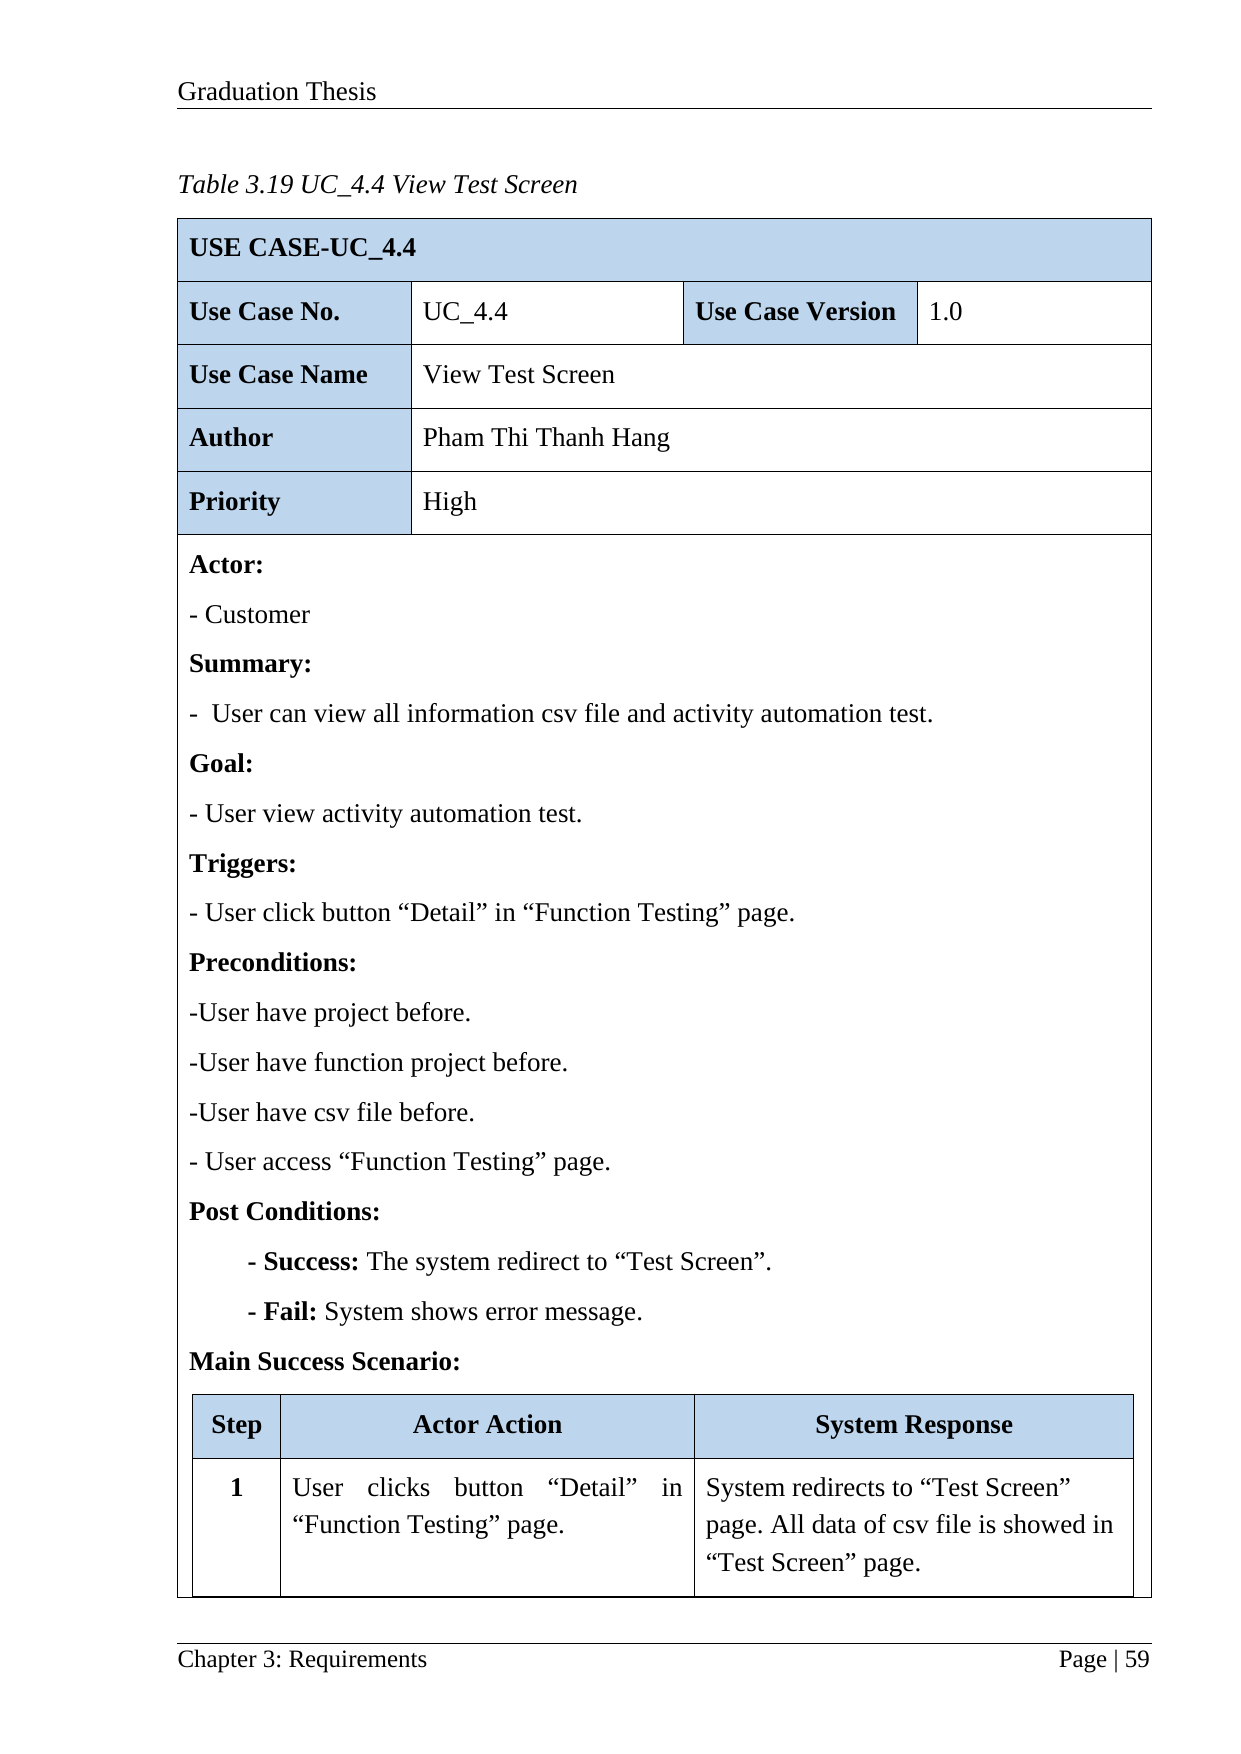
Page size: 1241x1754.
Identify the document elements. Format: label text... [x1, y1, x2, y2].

table_cell UC_4.4 [412, 282, 683, 344]
table_cell Use Case Name [178, 345, 411, 408]
table_cell High [412, 472, 1151, 534]
text Table 3.19 UC_4.4 View Test Screen [177, 168, 1152, 199]
table_cell 1.0 [918, 282, 1151, 344]
table_cell Priority [178, 472, 411, 534]
table_cell Pham Thi Thanh Hang [412, 409, 1151, 471]
table_cell View Test Screen [412, 345, 1151, 408]
table_cell Use Case Version [684, 282, 917, 344]
table_cell Author [178, 409, 411, 471]
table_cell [178, 535, 1151, 1597]
table_header USE CASE-UC_4.4 [178, 219, 1151, 281]
table_cell Use Case No. [178, 282, 411, 344]
